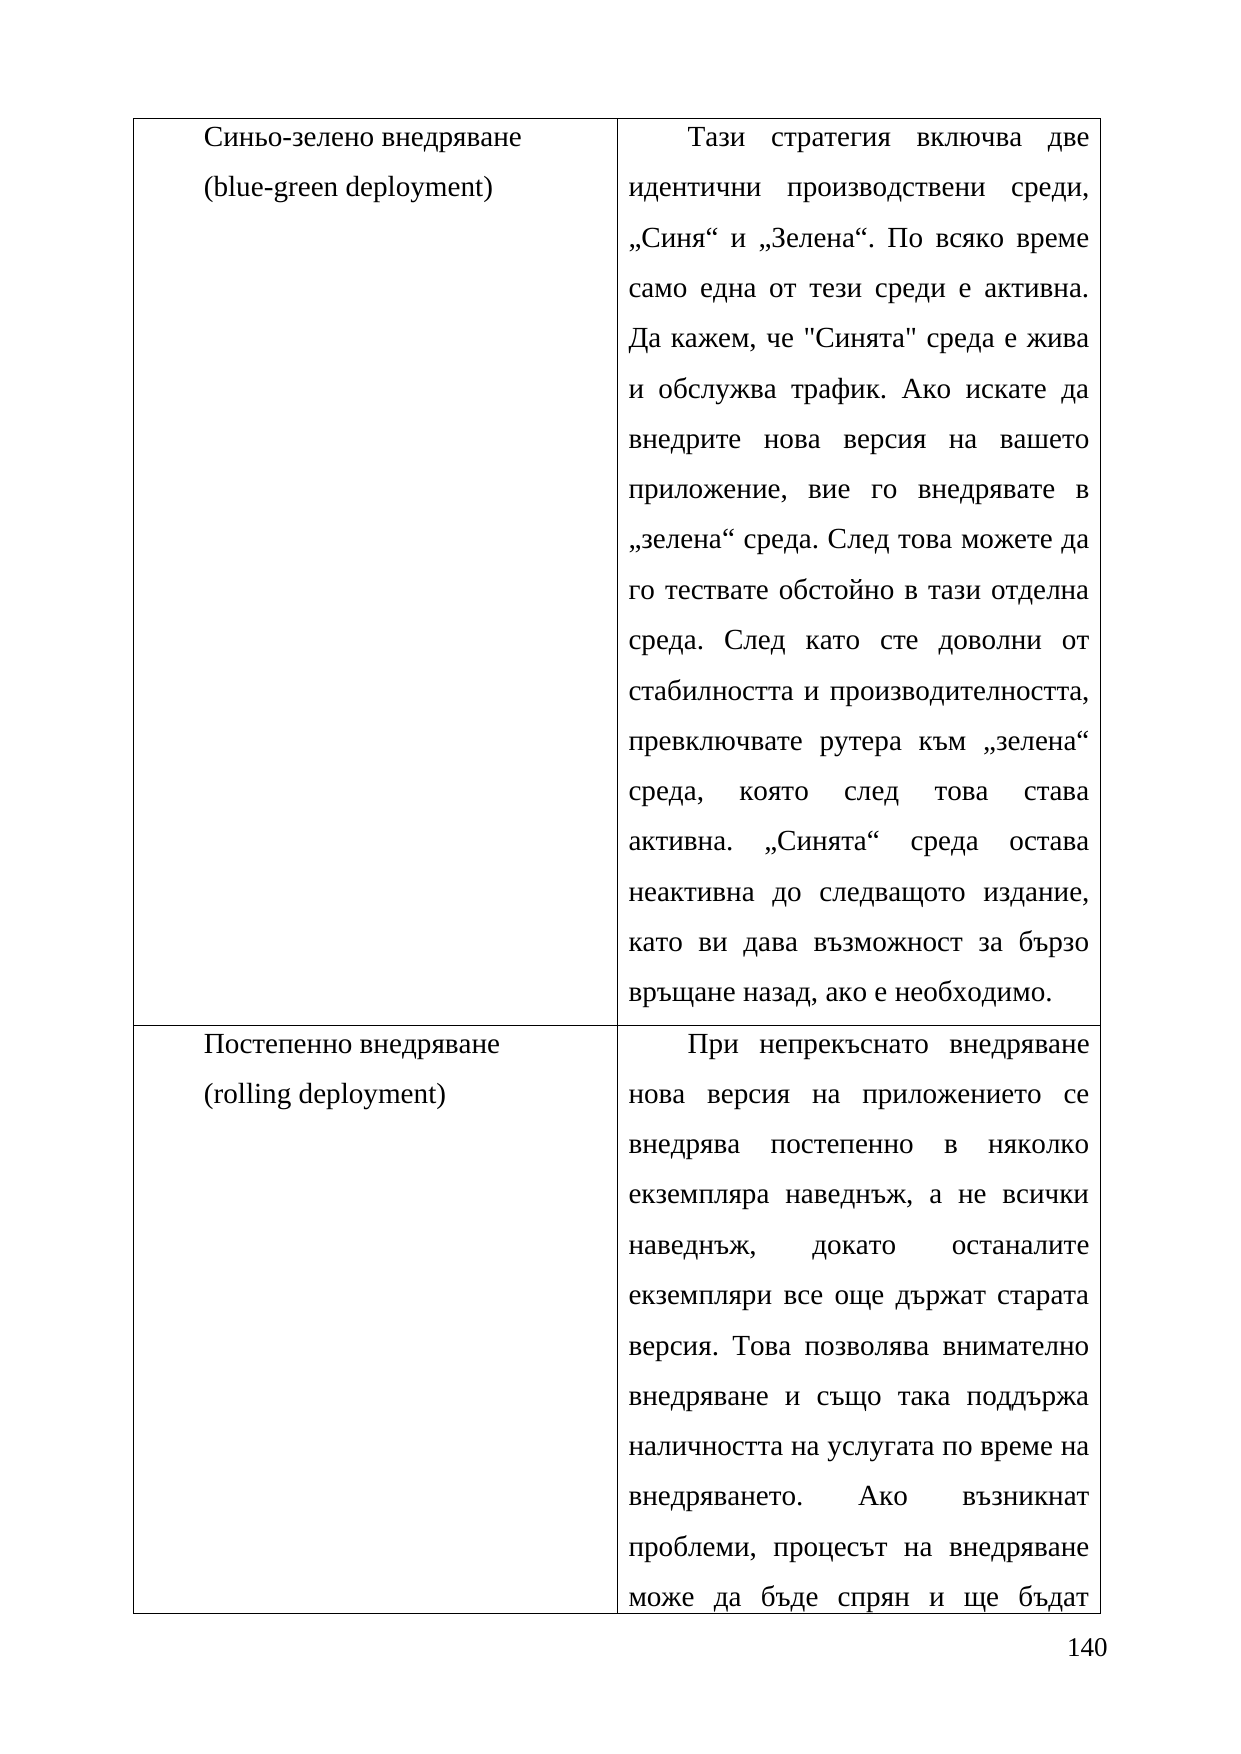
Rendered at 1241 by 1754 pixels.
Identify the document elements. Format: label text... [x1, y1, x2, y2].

table_header Синьо-зелено внедряване (blue-green deployment) [134, 119, 617, 1025]
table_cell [618, 1026, 1100, 1613]
table_header Тази стратегия включва две идентични производствени среди, „Синя“ и „Зелена“. По всяко време само една от тези среди е активна. Да кажем, че "Синята" среда е жива и обслужва трафик. Ако искате да внедрите нова версия на вашето приложение, вие го внедрявате в „зелена“ среда. След това можете да го тествате обстойно в тази отделна среда. След като сте доволни от стабилността и производителността, превключвате рутера към „зелена“ среда, която след това става активна. „Синята“ среда остава неактивна до следващото издание, като ви дава възможност за бързо връщане назад, ако е необходимо. [618, 119, 1100, 1025]
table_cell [134, 1026, 617, 1613]
